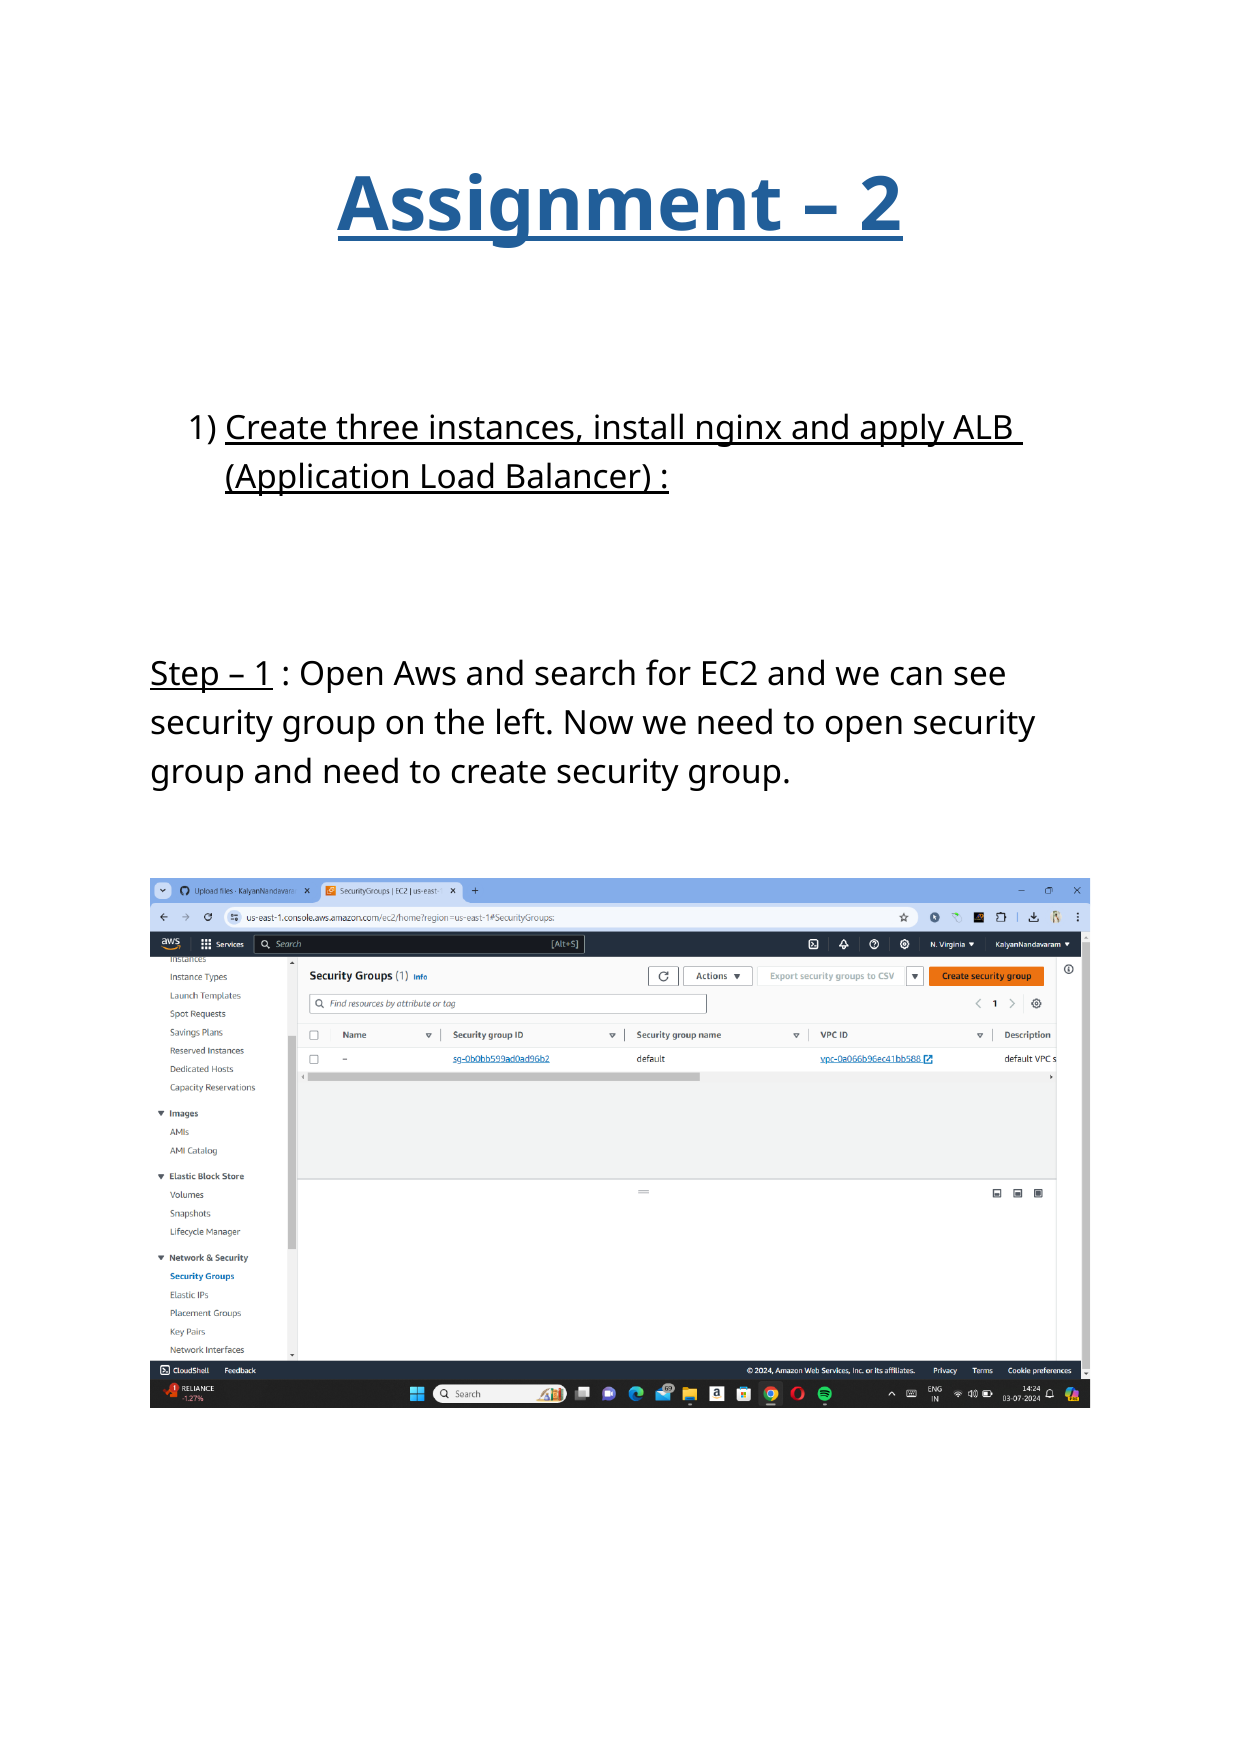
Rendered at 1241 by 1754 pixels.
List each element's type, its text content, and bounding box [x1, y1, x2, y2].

picture [150, 878, 1091, 1408]
text Step – 1 : Open Aws and search for EC2 and we can see security group on the left. Now we need to open security group and need to create security group. [150, 650, 1090, 793]
list Create three instances, install nginx and apply ALB (Application Load Balancer) : [187, 404, 1090, 498]
text Assignment – 2 [150, 150, 1090, 252]
